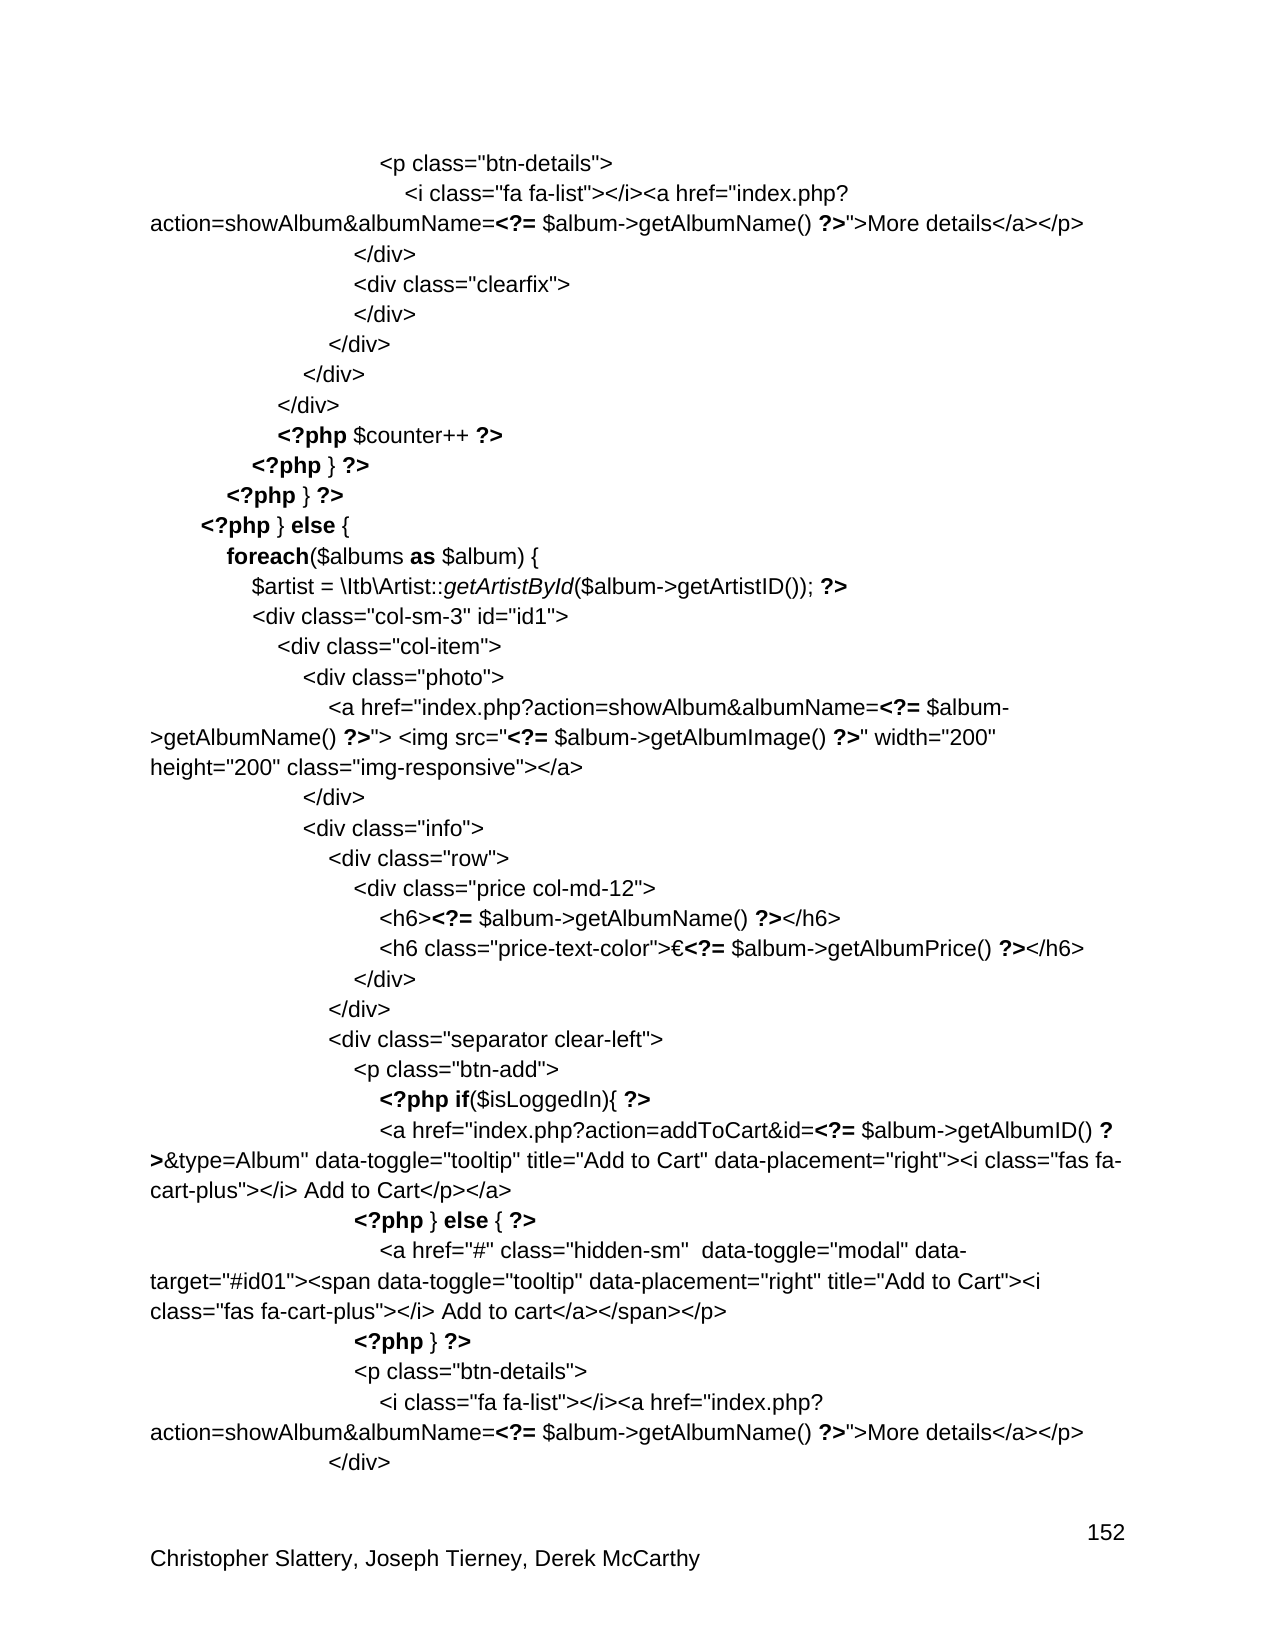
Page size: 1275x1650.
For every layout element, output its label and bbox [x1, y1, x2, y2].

text [150, 150, 1125, 1475]
